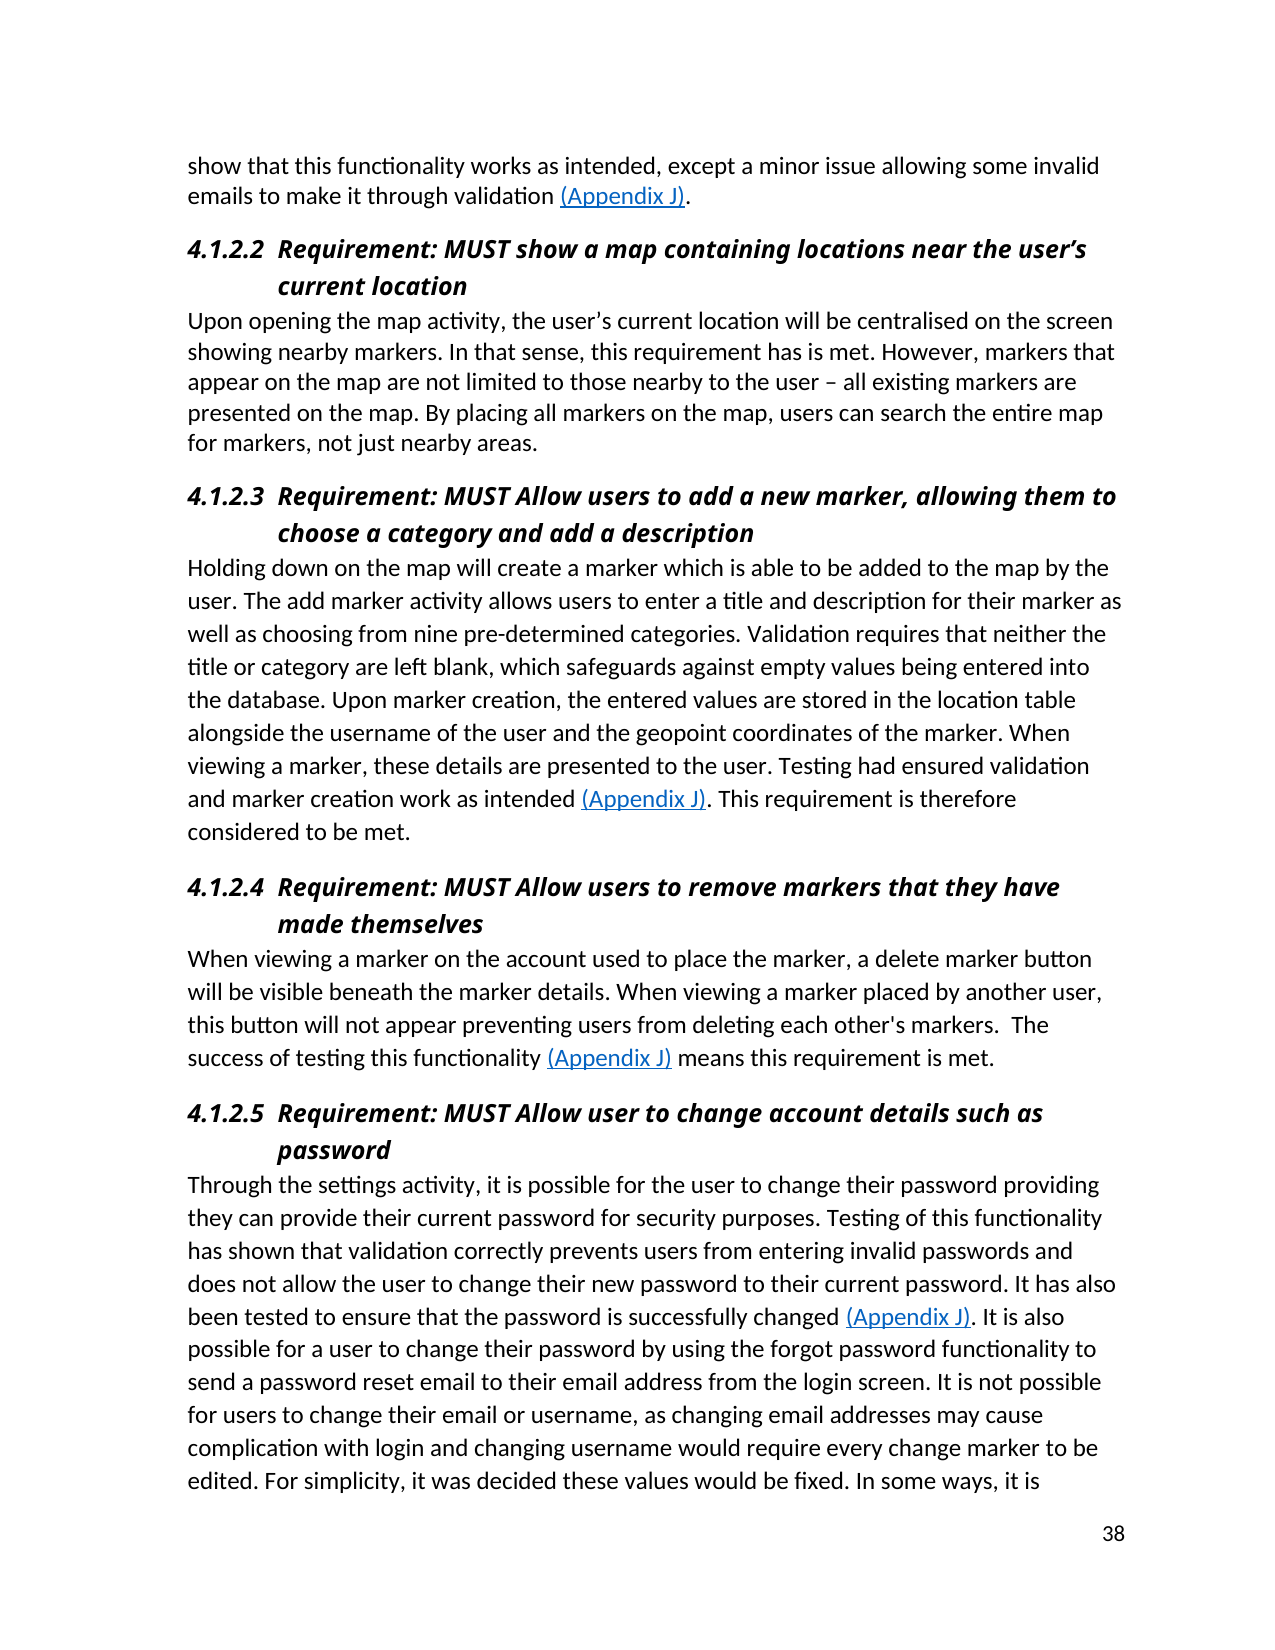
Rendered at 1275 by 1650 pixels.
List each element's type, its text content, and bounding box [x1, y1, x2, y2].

text Holding down on the map will create a marker which is able to be added to the map by the user. The add marker activity allows users to enter a title and description for their marker as well as choosing from nine pre-determined categories. Validation requires that neither the title or category are left blank, which safeguards against empty values being entered into the database. Upon marker creation, the entered values are stored in the location table alongside the username of the user and the geopoint coordinates of the marker. When viewing a marker, these details are presented to the user. Testing had ensured validation and marker creation work as intended (Appendix J). This requirement is therefore considered to be met. [187, 552, 1125, 846]
text Upon opening the map activity, the user’s current location will be centralised on the screen showing nearby markers. In that sense, this requirement has is met. However, markers that appear on the map are not limited to those nearby to the user – all existing markers are presented on the map. By placing all markers on the map, users can search the entire map for markers, not just nearby areas. [187, 305, 1125, 458]
subtitle Requirement: MUST Allow user to change account details such as password [187, 1096, 1125, 1166]
subtitle Requirement: MUST show a map containing locations near the user’s current location [187, 232, 1125, 303]
subtitle Requirement: MUST Allow users to remove markers that they have made themselves [187, 869, 1125, 940]
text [187, 1169, 1125, 1496]
text When viewing a marker on the account used to place the marker, a delete marker button will be visible beneath the marker details. When viewing a marker placed by another user, this button will not appear preventing users from deleting each other's markers. The success of testing this functionality (Appendix J) means this requirement is met. [187, 943, 1125, 1072]
subtitle Requirement: MUST Allow users to add a new marker, allowing them to choose a category and add a description [187, 479, 1125, 550]
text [187, 150, 1125, 211]
